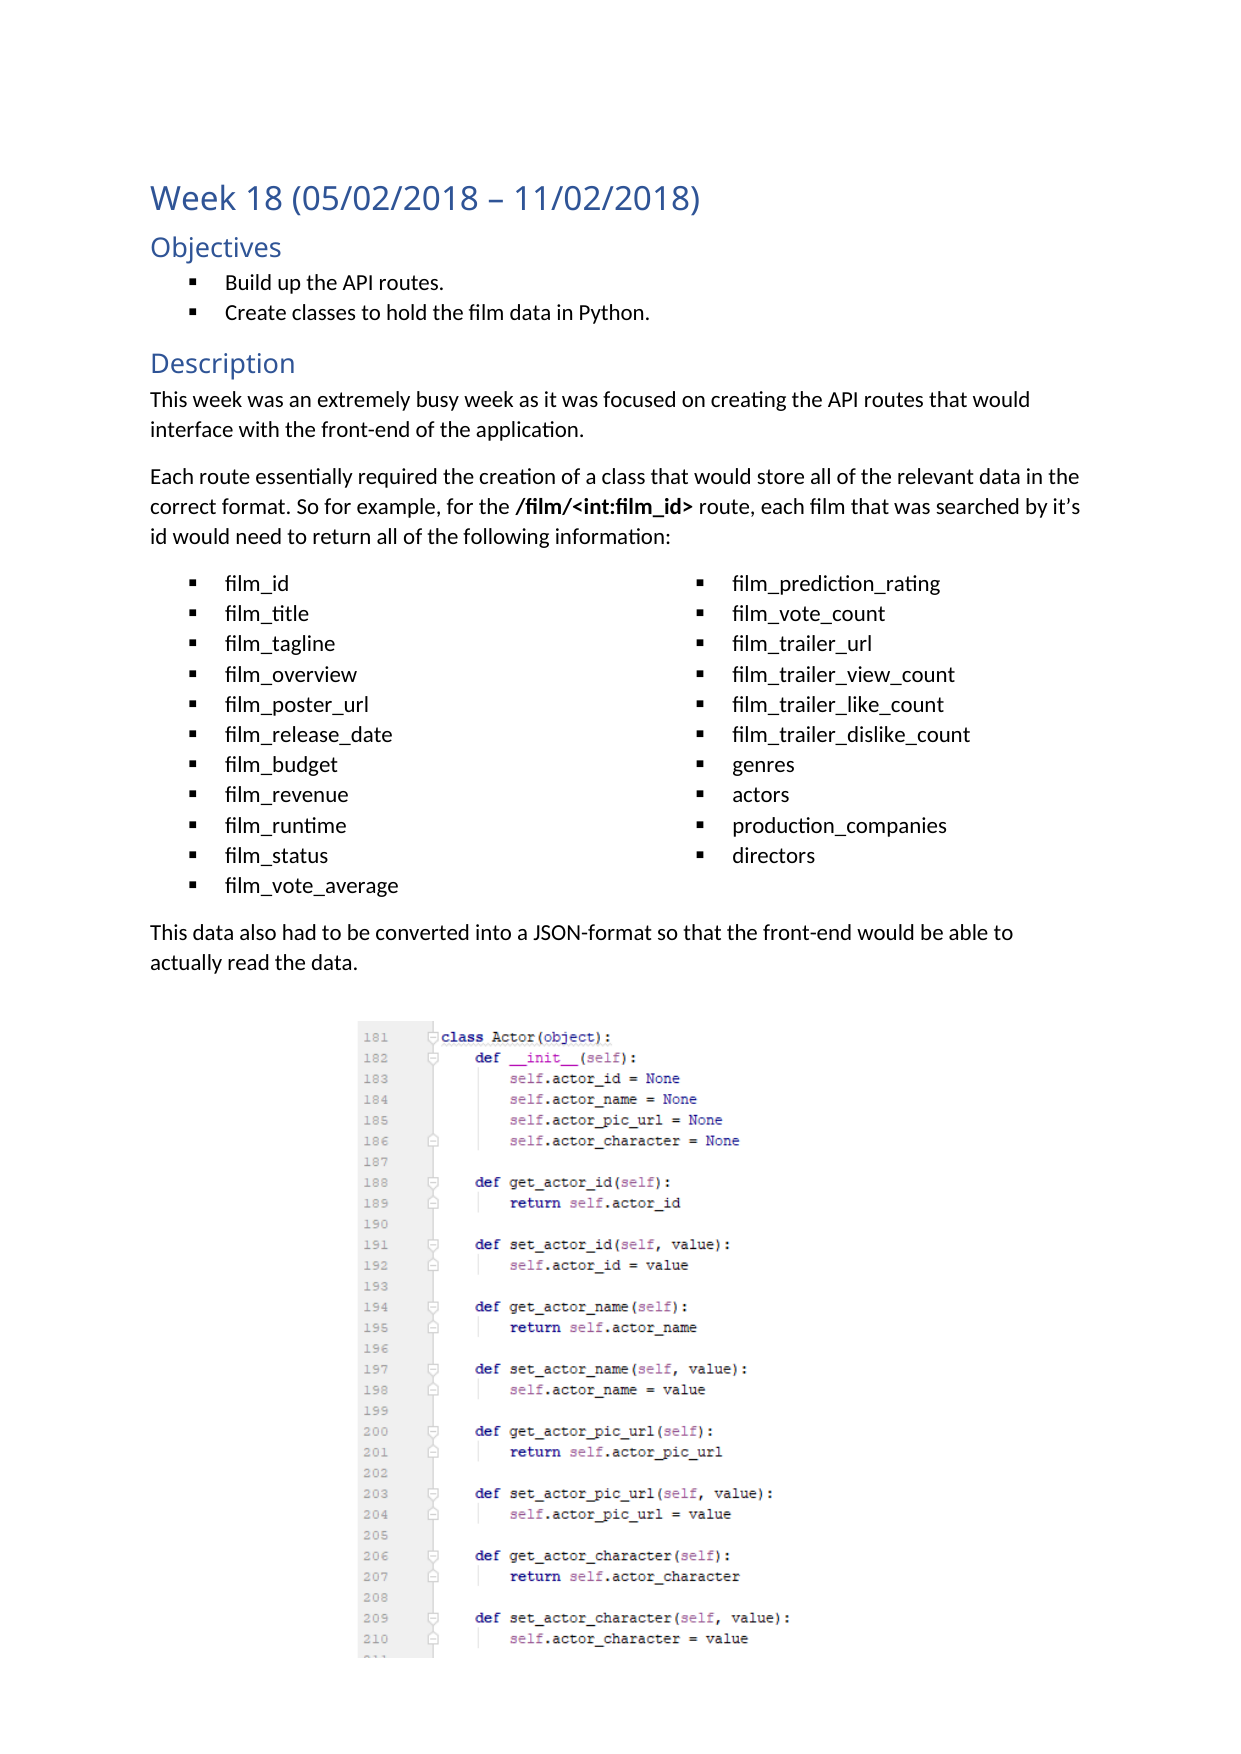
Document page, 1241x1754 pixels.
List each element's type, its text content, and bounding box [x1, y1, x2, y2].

subtitle Week 18 (05/02/2018 – 11/02/2018) [150, 175, 1090, 220]
subtitle Description [150, 345, 1090, 382]
list film_title [187, 599, 583, 627]
list genres [694, 750, 1090, 778]
list film_revenue [187, 781, 583, 809]
list directors [694, 841, 1090, 869]
list film_prediction_rating [694, 569, 1090, 597]
list film_budget [187, 750, 583, 778]
subtitle Objectives [150, 228, 1090, 265]
text Each route essentially required the creation of a class that would store all of the relevant data in the correct format. So for example, for the /film/<int:film_id> route, each film that was searched by it’s id would need to return all of the following information: [150, 462, 1090, 550]
list film_runtime [187, 811, 583, 839]
list film_vote_average [187, 871, 583, 899]
list film_trailer_like_count [694, 690, 1090, 718]
list film_vote_count [694, 599, 1090, 627]
list production_companies [694, 811, 1090, 839]
list film_tagline [187, 629, 583, 658]
list Build up the API routes. [187, 268, 1090, 296]
text This week was an extremely busy week as it was focused on creating the API routes that would interface with the front-end of the application. [150, 385, 1090, 443]
list film_trailer_url [694, 629, 1090, 658]
text This data also had to be converted into a JSON-format so that the front-end would be able to actually read the data. [150, 918, 1090, 976]
list film_release_date [187, 720, 583, 748]
picture [357, 1021, 822, 1658]
list Create classes to hold the film data in Python. [187, 298, 1090, 326]
list film_status [187, 841, 583, 869]
list film_id [187, 569, 583, 597]
list film_overview [187, 660, 583, 688]
list film_poster_url [187, 690, 583, 718]
list actors [694, 781, 1090, 809]
list film_trailer_dislike_count [694, 720, 1090, 748]
list film_trailer_view_count [694, 660, 1090, 688]
